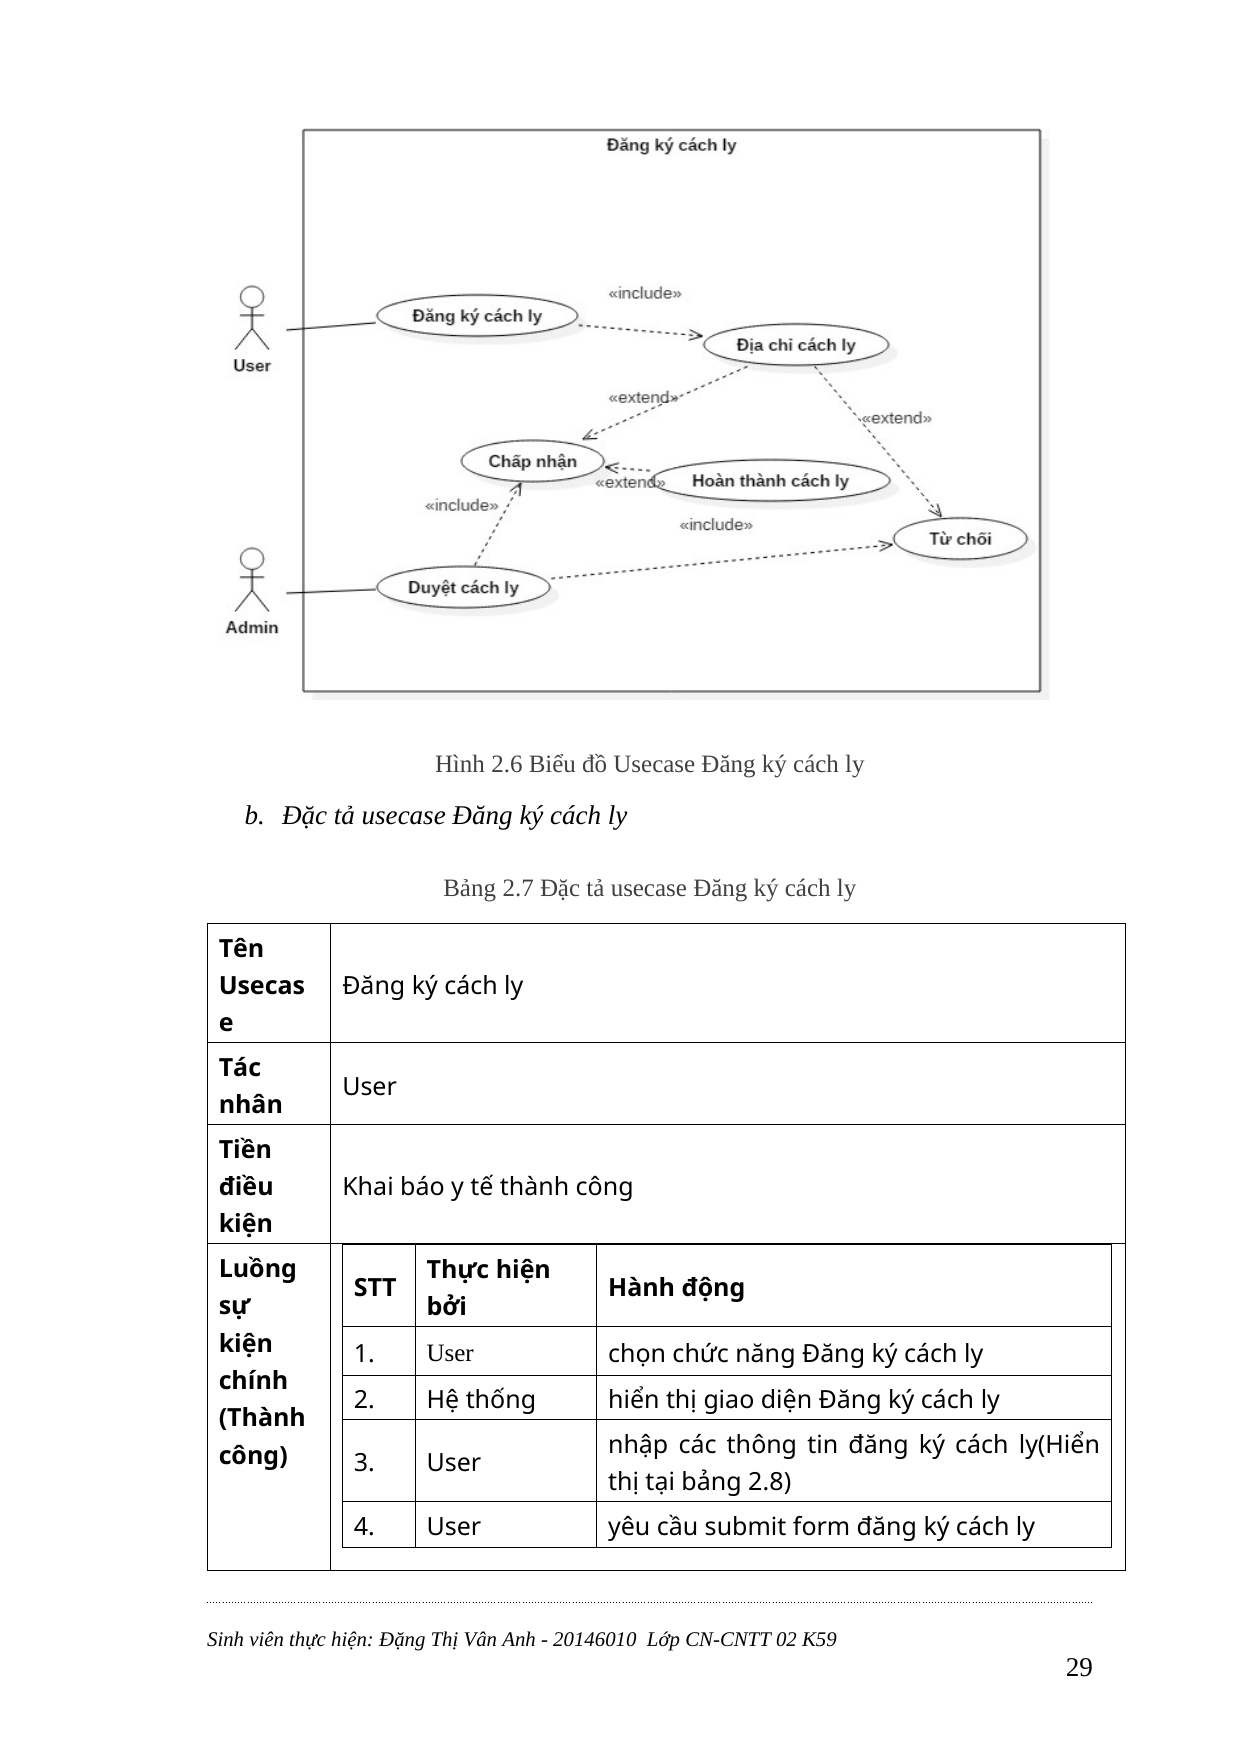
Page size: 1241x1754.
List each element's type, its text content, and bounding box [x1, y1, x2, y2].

text Bảng 2.7 Đặc tả usecase Đăng ký cách ly [207, 873, 1092, 902]
table_header Tên Usecase [208, 924, 330, 1042]
table_cell [331, 1244, 1125, 1570]
picture [206, 118, 1093, 740]
list Đặc tả usecase Đăng ký cách ly [244, 799, 1092, 830]
table_header Đăng ký cách ly [331, 924, 1125, 1042]
table_cell Tiền điều kiện [208, 1125, 330, 1243]
table_cell Tác nhân [208, 1043, 330, 1124]
table_cell User [331, 1043, 1125, 1124]
table_cell Khai báo y tế thành công [331, 1125, 1125, 1243]
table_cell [208, 1244, 330, 1570]
